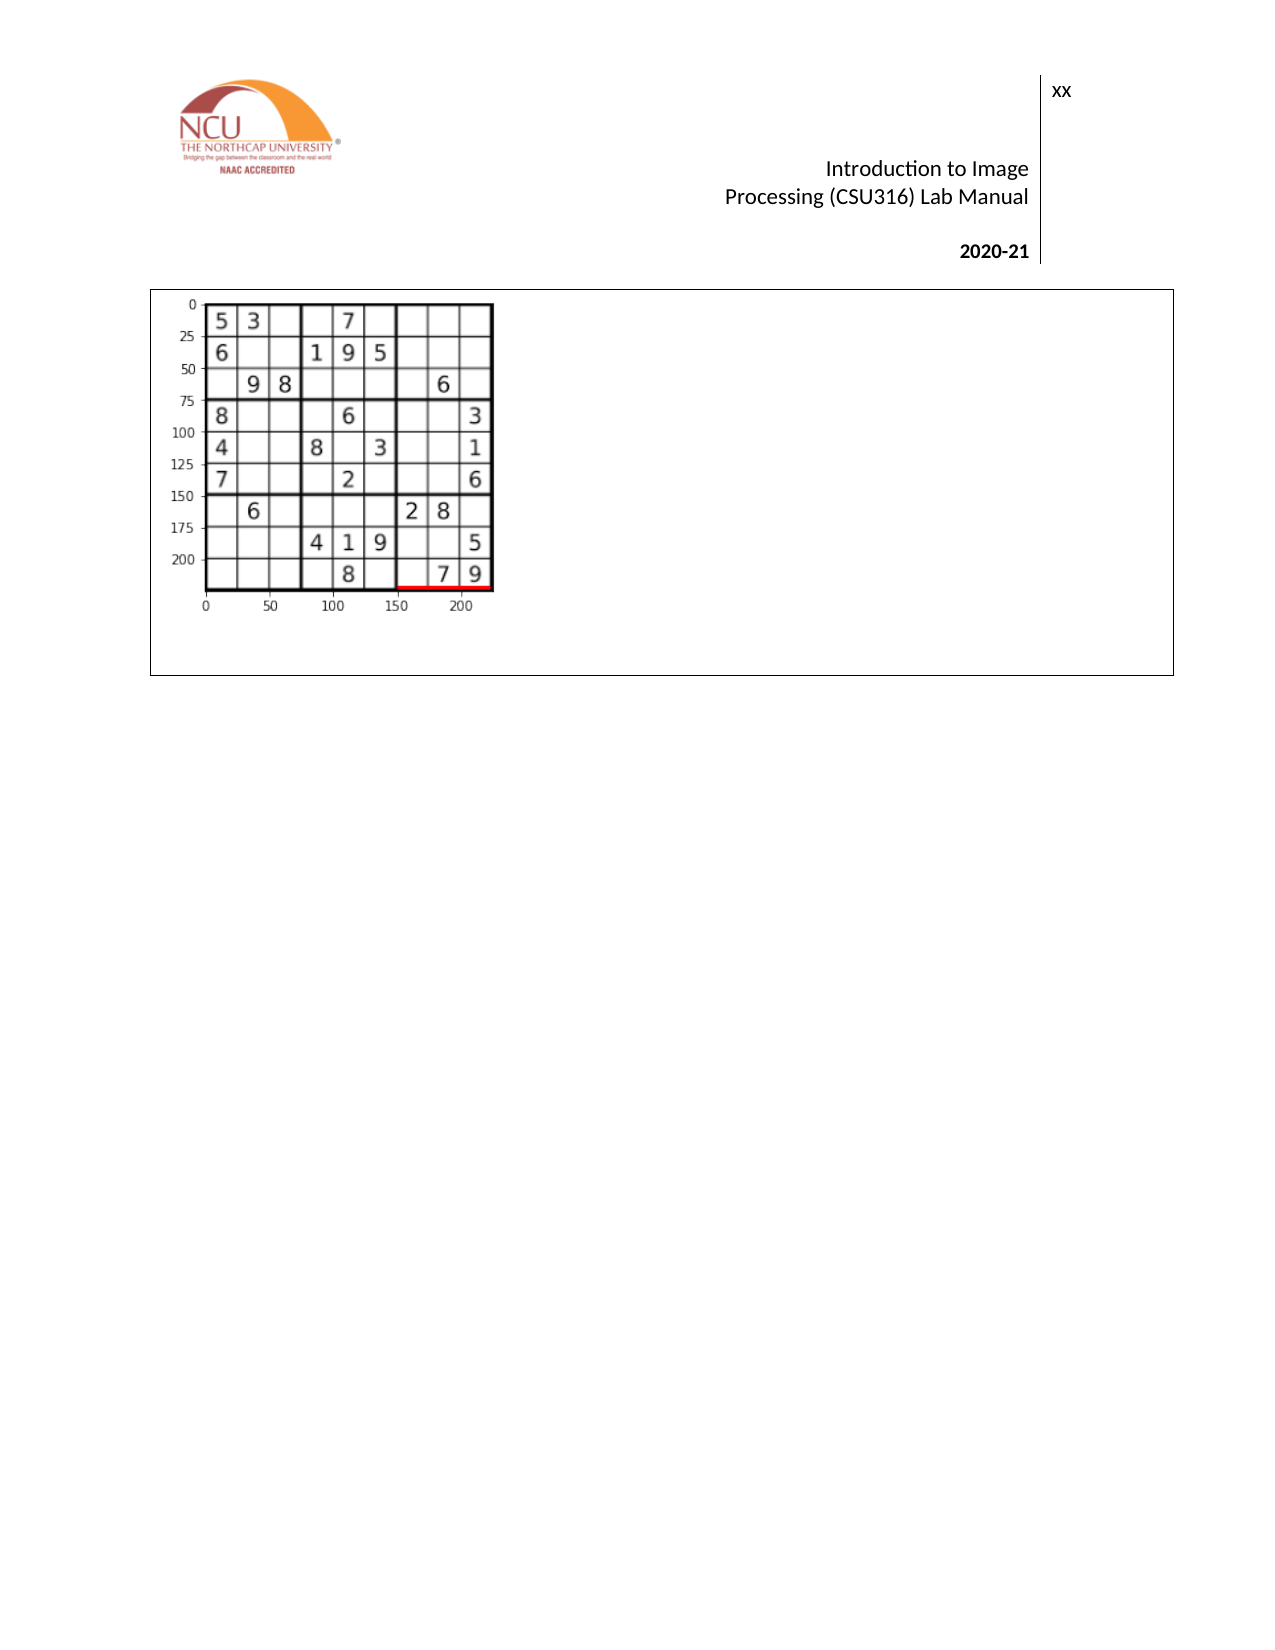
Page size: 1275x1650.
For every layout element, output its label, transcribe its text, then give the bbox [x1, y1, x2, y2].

table_cell Sample Outputs: [151, 290, 1173, 675]
picture [177, 75, 342, 177]
picture [161, 290, 501, 623]
